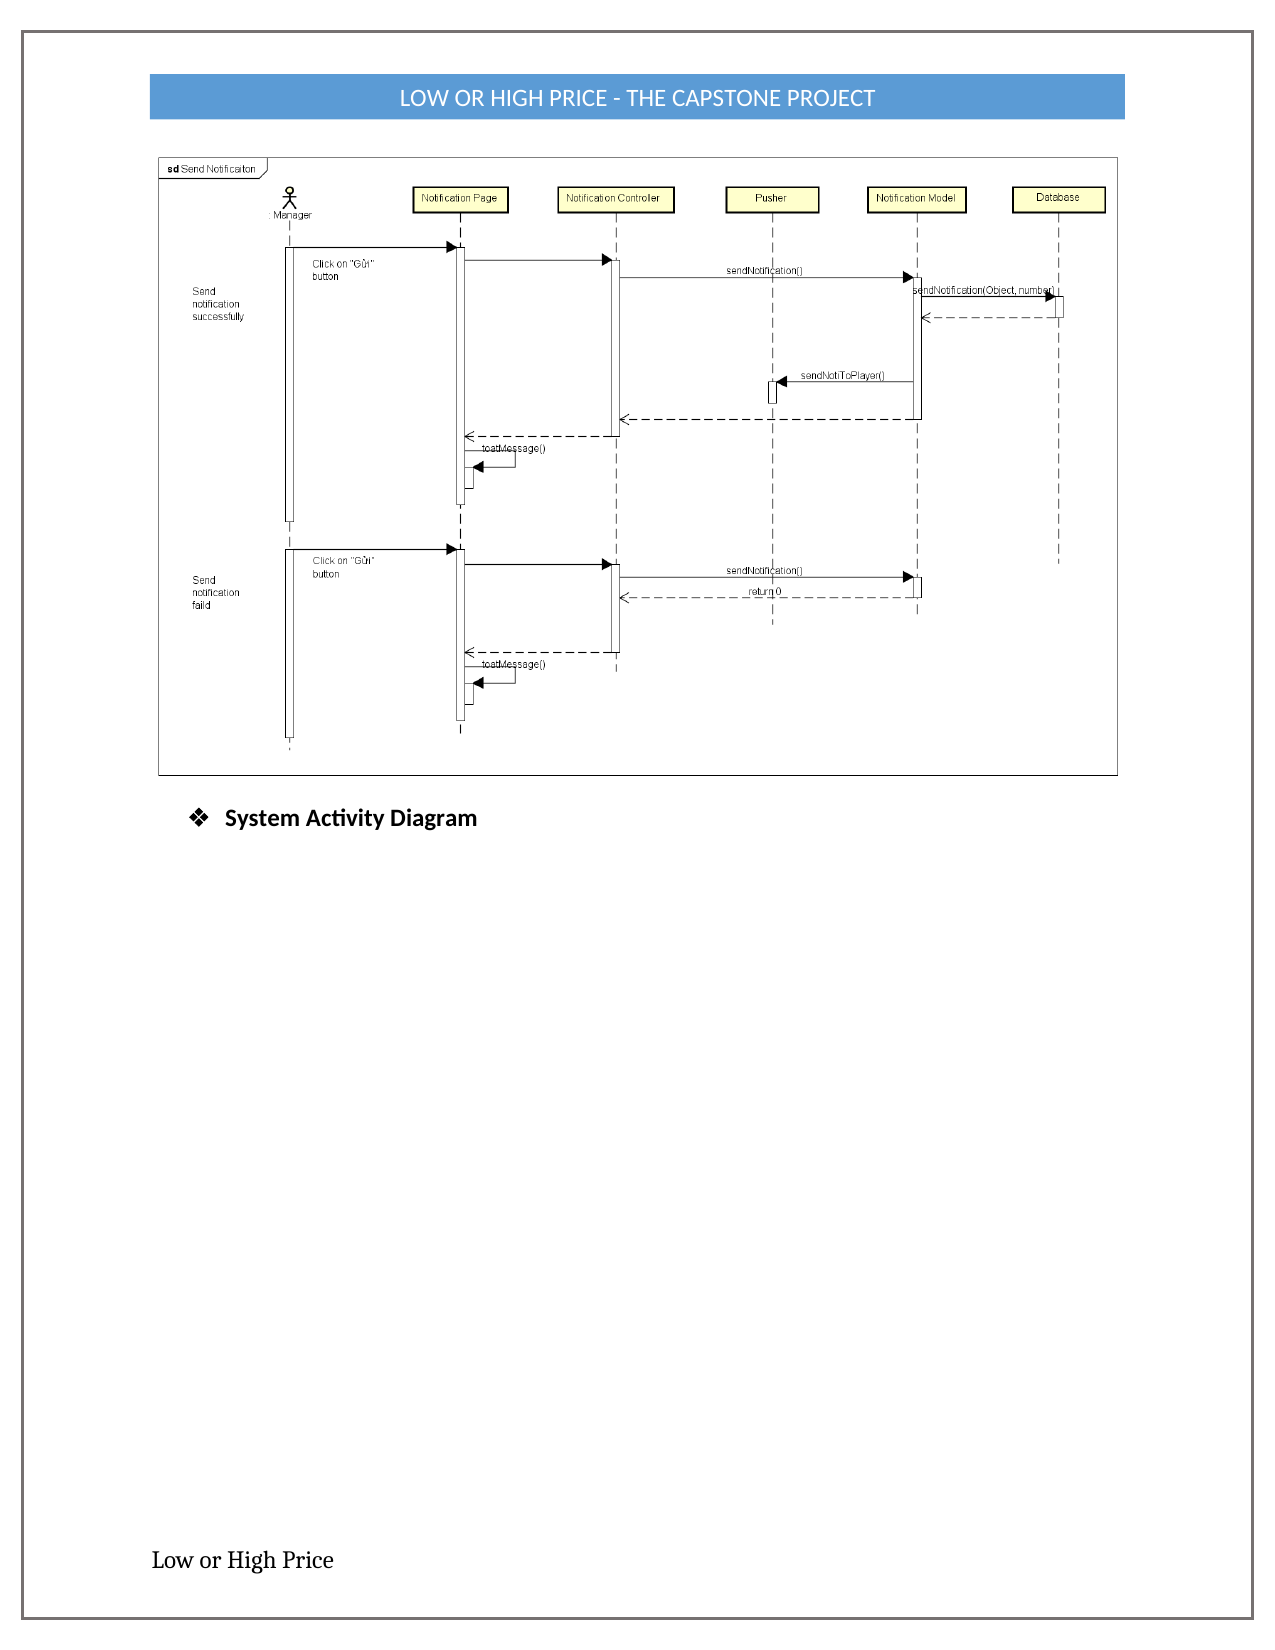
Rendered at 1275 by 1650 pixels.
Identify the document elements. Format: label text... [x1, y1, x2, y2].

list System Activity Diagram [187, 802, 1125, 832]
picture [150, 150, 1125, 783]
